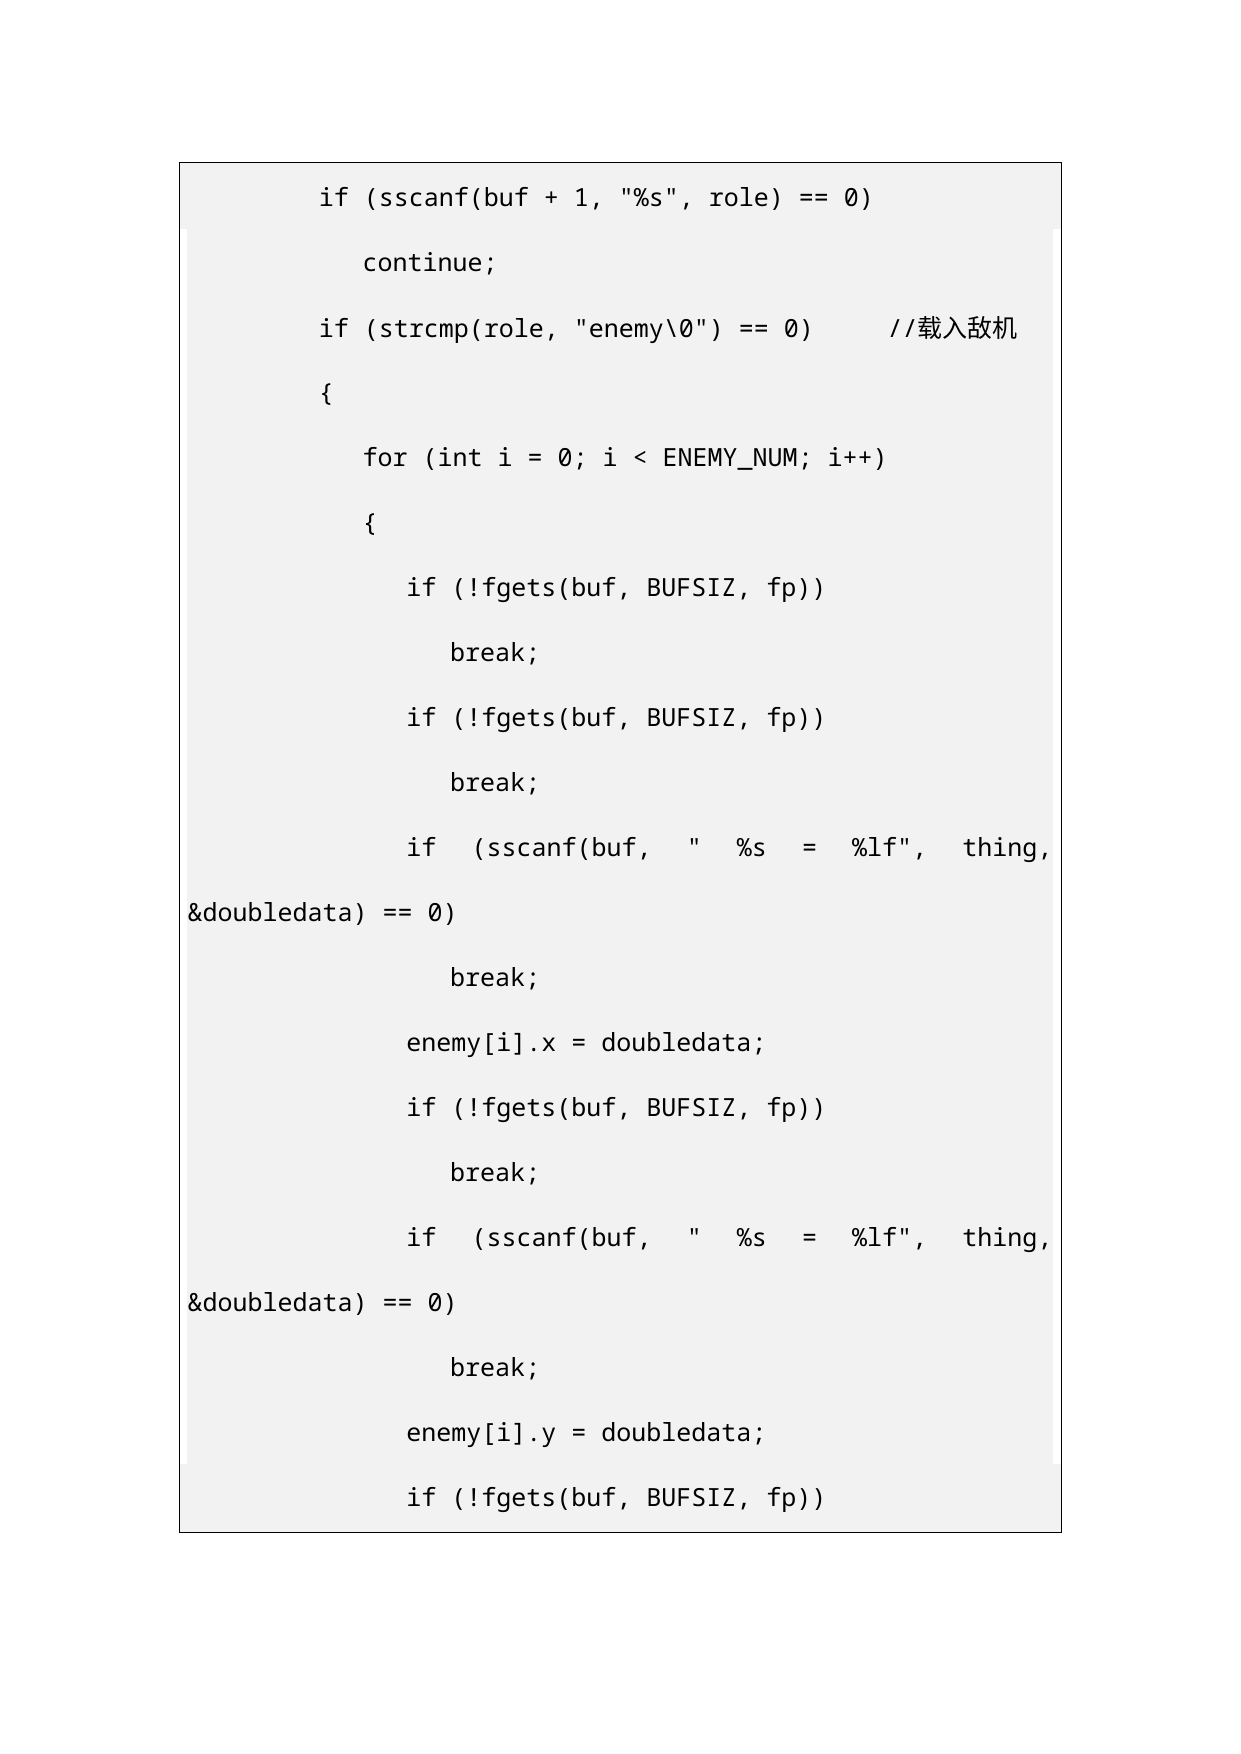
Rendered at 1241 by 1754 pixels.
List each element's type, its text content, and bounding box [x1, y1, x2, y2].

text break; [187, 944, 1053, 1009]
text if (!fgets(buf, BUFSIZ, fp)) [187, 554, 1053, 619]
text for (int i = 0; i < ENEMY_NUM; i++) [187, 424, 1053, 489]
text if (strcmp(role, "enemy\0") == 0) //载入敌机 [187, 294, 1053, 359]
text break; [187, 1334, 1053, 1399]
text { [187, 359, 1053, 424]
text if (sscanf(buf, " %s = %lf", thing, &doubledata) == 0) [187, 1204, 1053, 1334]
text if (sscanf(buf + 1, "%s", role) == 0) [180, 163, 1061, 229]
text continue; [187, 229, 1053, 294]
text if (!fgets(buf, BUFSIZ, fp)) [187, 684, 1053, 749]
text if (!fgets(buf, BUFSIZ, fp)) [180, 1462, 1061, 1532]
text enemy[i].x = doubledata; [187, 1009, 1053, 1074]
text if (sscanf(buf, " %s = %lf", thing, &doubledata) == 0) [187, 814, 1053, 944]
text break; [187, 1139, 1053, 1204]
text { [187, 489, 1053, 554]
text break; [187, 749, 1053, 814]
text break; [187, 619, 1053, 684]
text enemy[i].y = doubledata; [187, 1399, 1053, 1462]
text if (!fgets(buf, BUFSIZ, fp)) [187, 1074, 1053, 1139]
